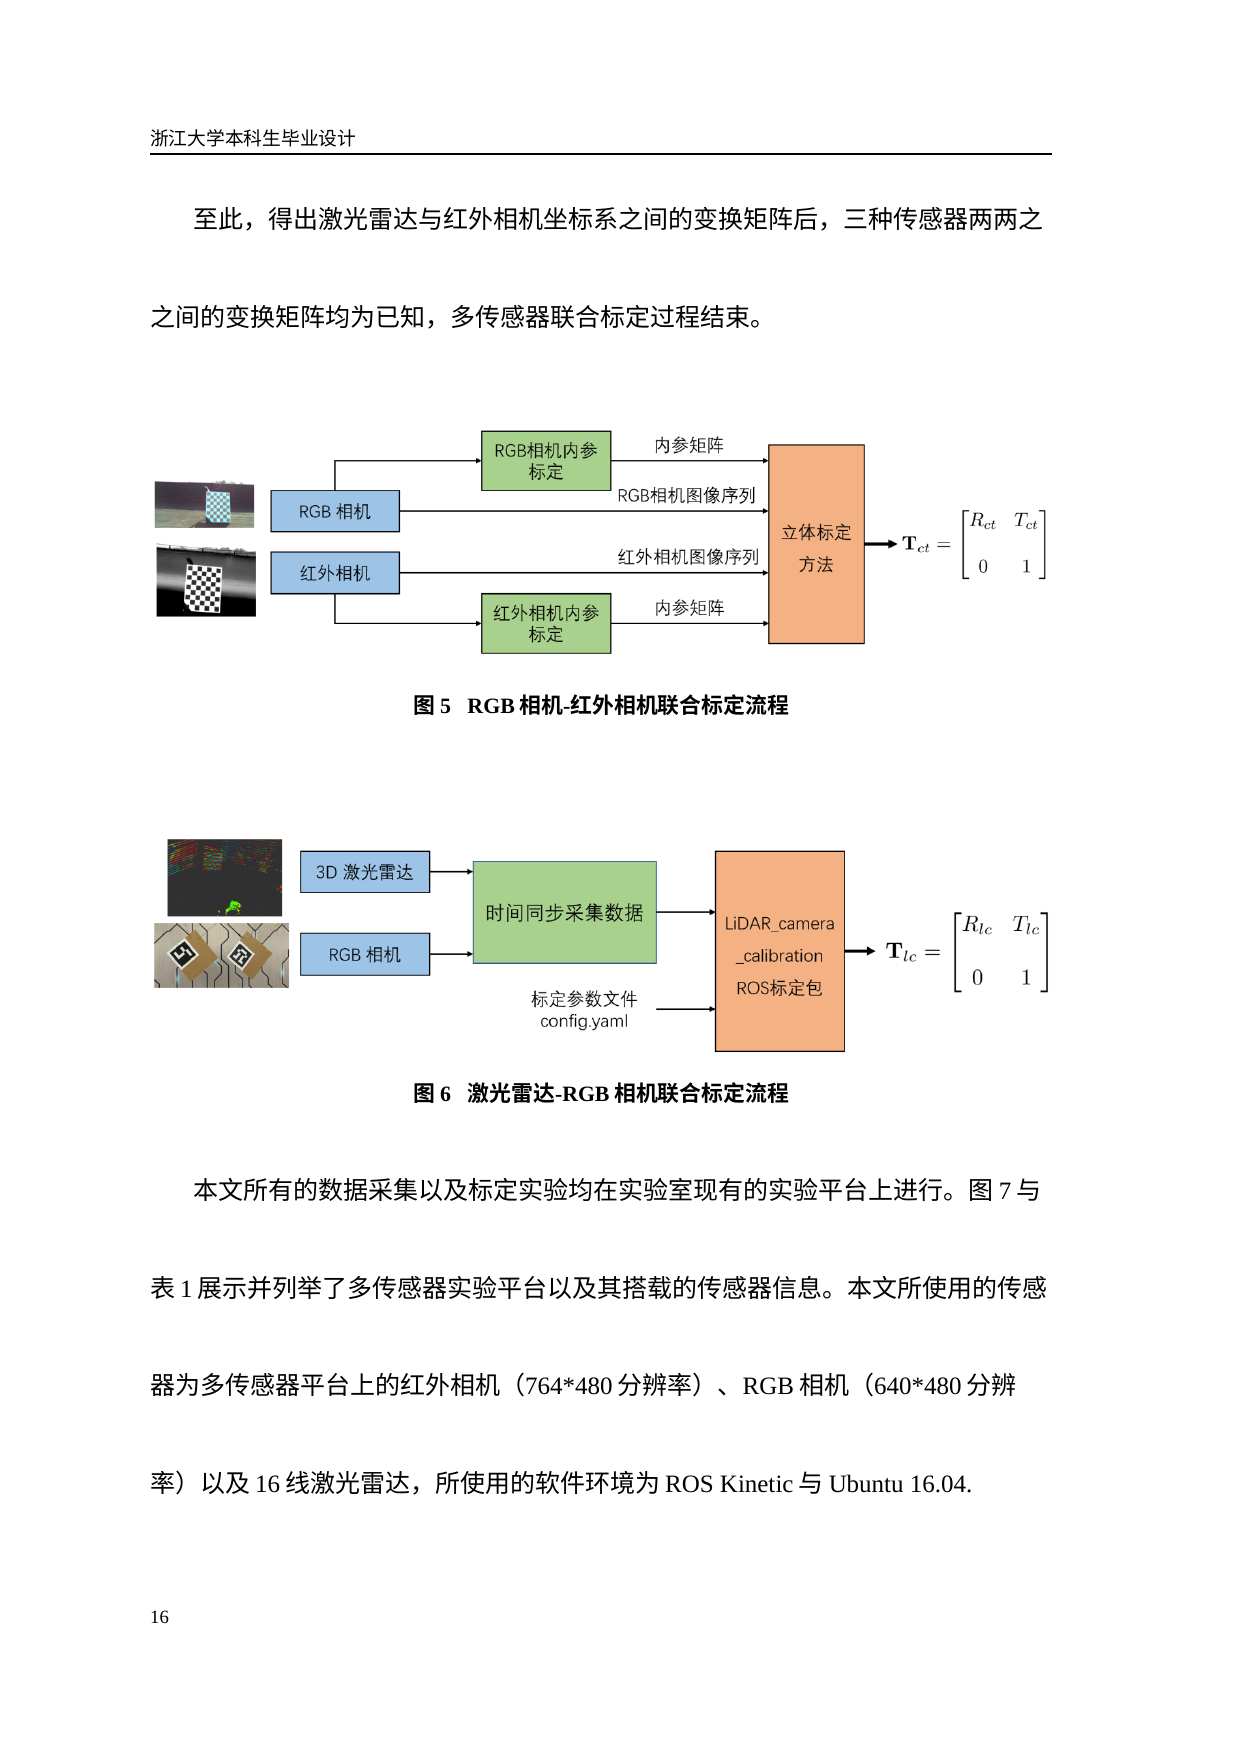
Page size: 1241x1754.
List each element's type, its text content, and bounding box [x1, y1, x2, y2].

text 图6 激光雷达-RGB相机联合标定流程 [150, 1076, 1052, 1108]
text 本文所有的数据采集以及标定实验均在实验室现有的实验平台上进行。图7与表1展示并列举了多传感器实验平台以及其搭载的传感器信息。本文所使用的传感器为多传感器平台上的红外相机（764*480分辨率）、RGB相机（640*480分辨率）以及16线激光雷达，所使用的软件环境为ROS Kinetic与Ubuntu 16.04. [150, 1156, 1052, 1514]
text 图5 RGB相机-红外相机联合标定流程 [150, 688, 1052, 721]
picture [150, 835, 1053, 1059]
text 至此，得出激光雷达与红外相机坐标系之间的变换矩阵后，三种传感器两两之之间的变换矩阵均为已知，多传感器联合标定过程结束。 [150, 185, 1052, 348]
picture [150, 428, 1053, 658]
